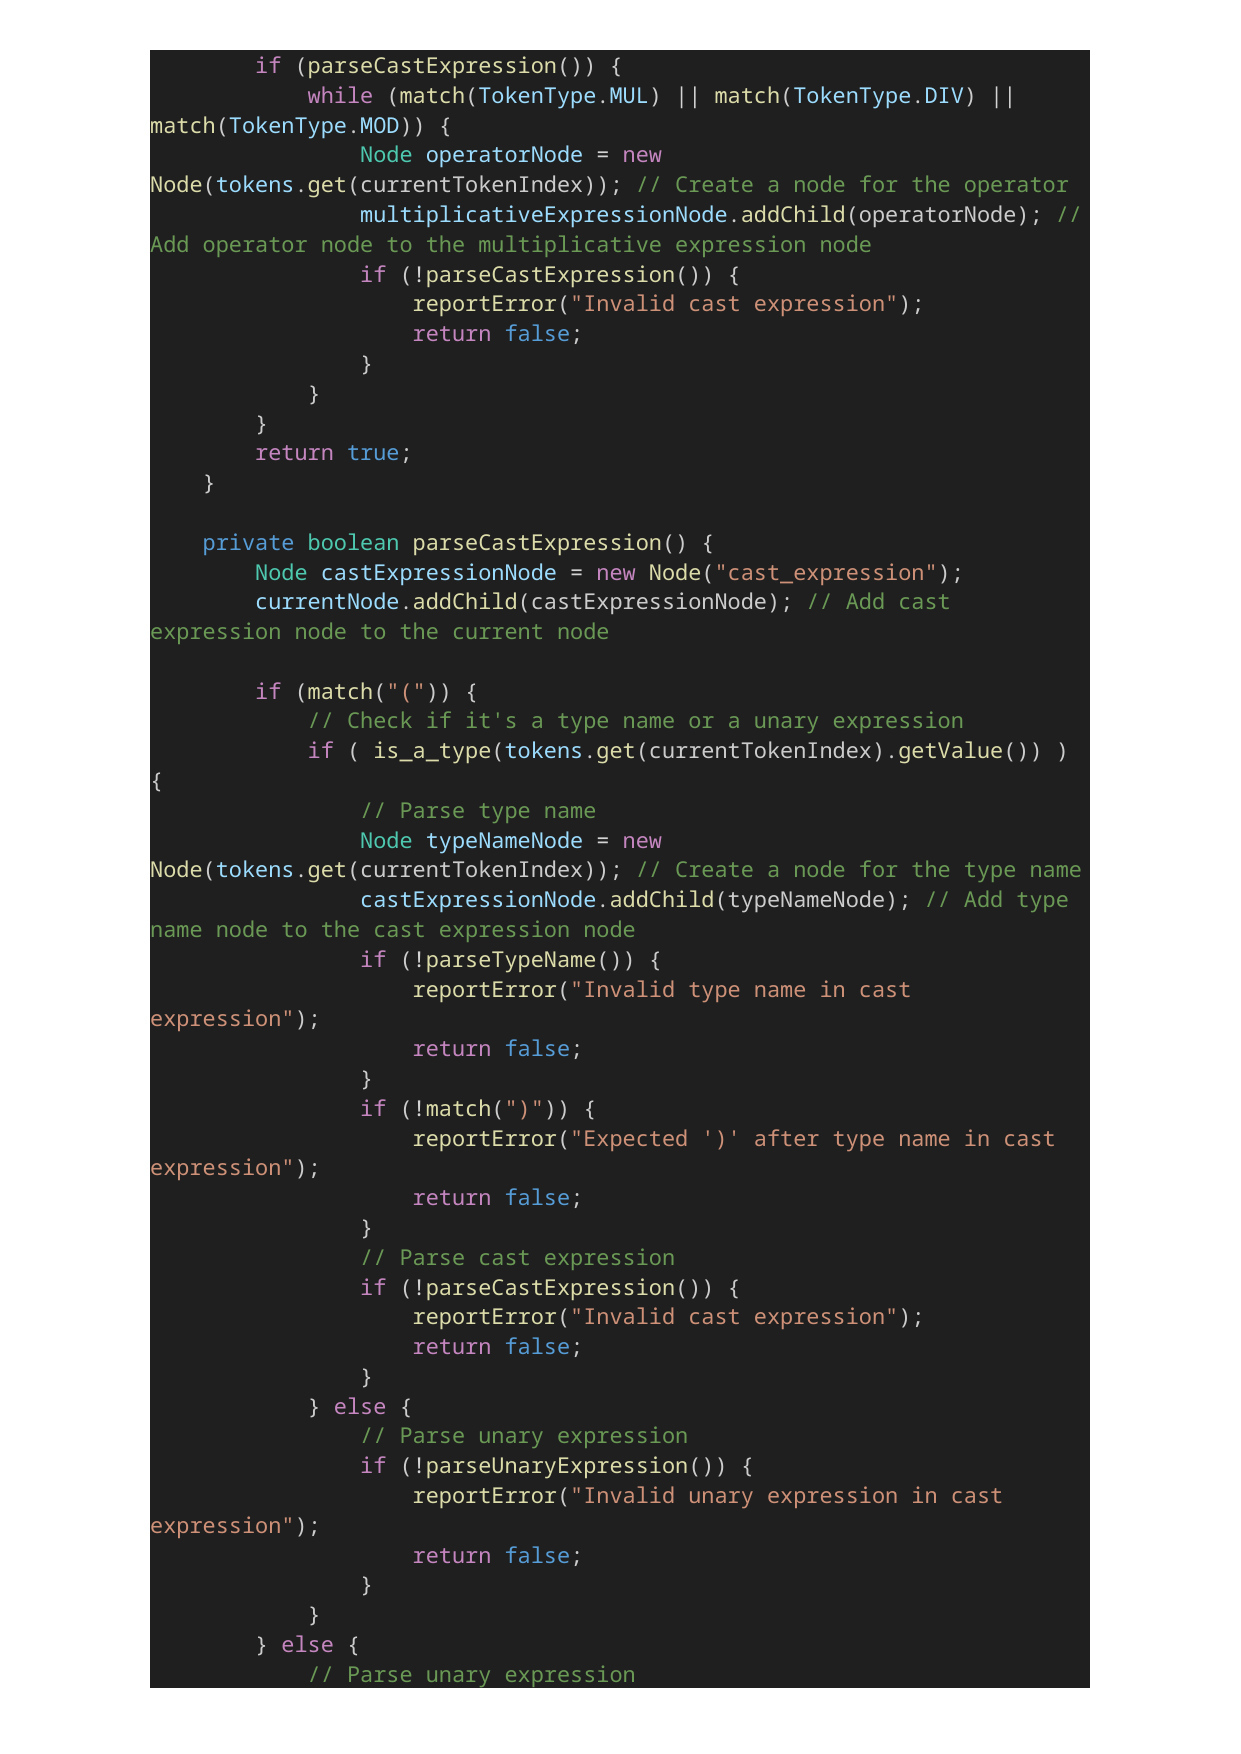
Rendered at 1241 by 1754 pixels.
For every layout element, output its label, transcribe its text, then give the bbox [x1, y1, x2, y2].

text return false; [150, 1331, 1090, 1361]
text if (!parseTypeName()) { [150, 944, 1090, 973]
text Node castExpressionNode = new Node("cast_expression"); [150, 556, 1090, 586]
text // Parse type name [150, 795, 1090, 824]
text reportError("Invalid cast expression"); [150, 288, 1090, 318]
text currentNode.addChild(castExpressionNode); // Add cast expression node to the current node [150, 586, 1090, 646]
text return true; [150, 437, 1090, 467]
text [150, 1480, 1090, 1539]
text return false; [150, 1539, 1090, 1569]
text Node typeNameNode = new Node(tokens.get(currentTokenIndex)); // Create a node for the type name [150, 824, 1090, 884]
text } [150, 1361, 1090, 1391]
text multiplicativeExpressionNode.addChild(operatorNode); // Add operator node to the multiplicative expression node [150, 199, 1090, 258]
text } [150, 378, 1090, 407]
text } else { [150, 1629, 1090, 1659]
text } [150, 1063, 1090, 1093]
text if (parseCastExpression()) { [150, 50, 1090, 80]
text if ( is_a_type(tokens.get(currentTokenIndex).getValue()) ) { [150, 735, 1090, 795]
text Node operatorNode = new Node(tokens.get(currentTokenIndex)); // Create a node for the operator [150, 139, 1090, 199]
text // Parse unary expression [150, 1420, 1090, 1450]
text } [150, 467, 1090, 497]
text reportError("Invalid type name in cast expression"); [150, 973, 1090, 1033]
text castExpressionNode.addChild(typeNameNode); // Add type name node to the cast expression node [150, 884, 1090, 944]
text while (match(TokenType.MUL) || match(TokenType.DIV) || match(TokenType.MOD)) { [150, 80, 1090, 139]
text return false; [150, 318, 1090, 348]
text } [150, 407, 1090, 437]
text reportError("Expected ')' after type name in cast expression"); [150, 1122, 1090, 1182]
text return false; [150, 1033, 1090, 1063]
text if (!parseUnaryExpression()) { [150, 1450, 1090, 1480]
text if (!parseCastExpression()) { [150, 258, 1090, 288]
text reportError("Invalid cast expression"); [150, 1301, 1090, 1331]
text } [150, 1569, 1090, 1599]
text // Check if it's a type name or a unary expression [150, 705, 1090, 735]
text if (!match(")")) { [150, 1093, 1090, 1122]
text } [150, 348, 1090, 378]
text return false; [150, 1182, 1090, 1212]
text private boolean parseCastExpression() { [150, 527, 1090, 556]
text // Parse unary expression [150, 1659, 1090, 1688]
text } [150, 1212, 1090, 1242]
text } else { [150, 1391, 1090, 1420]
text // Parse cast expression [150, 1242, 1090, 1271]
text if (!parseCastExpression()) { [150, 1271, 1090, 1301]
text } [150, 1599, 1090, 1629]
text if (match("(")) { [150, 676, 1090, 705]
